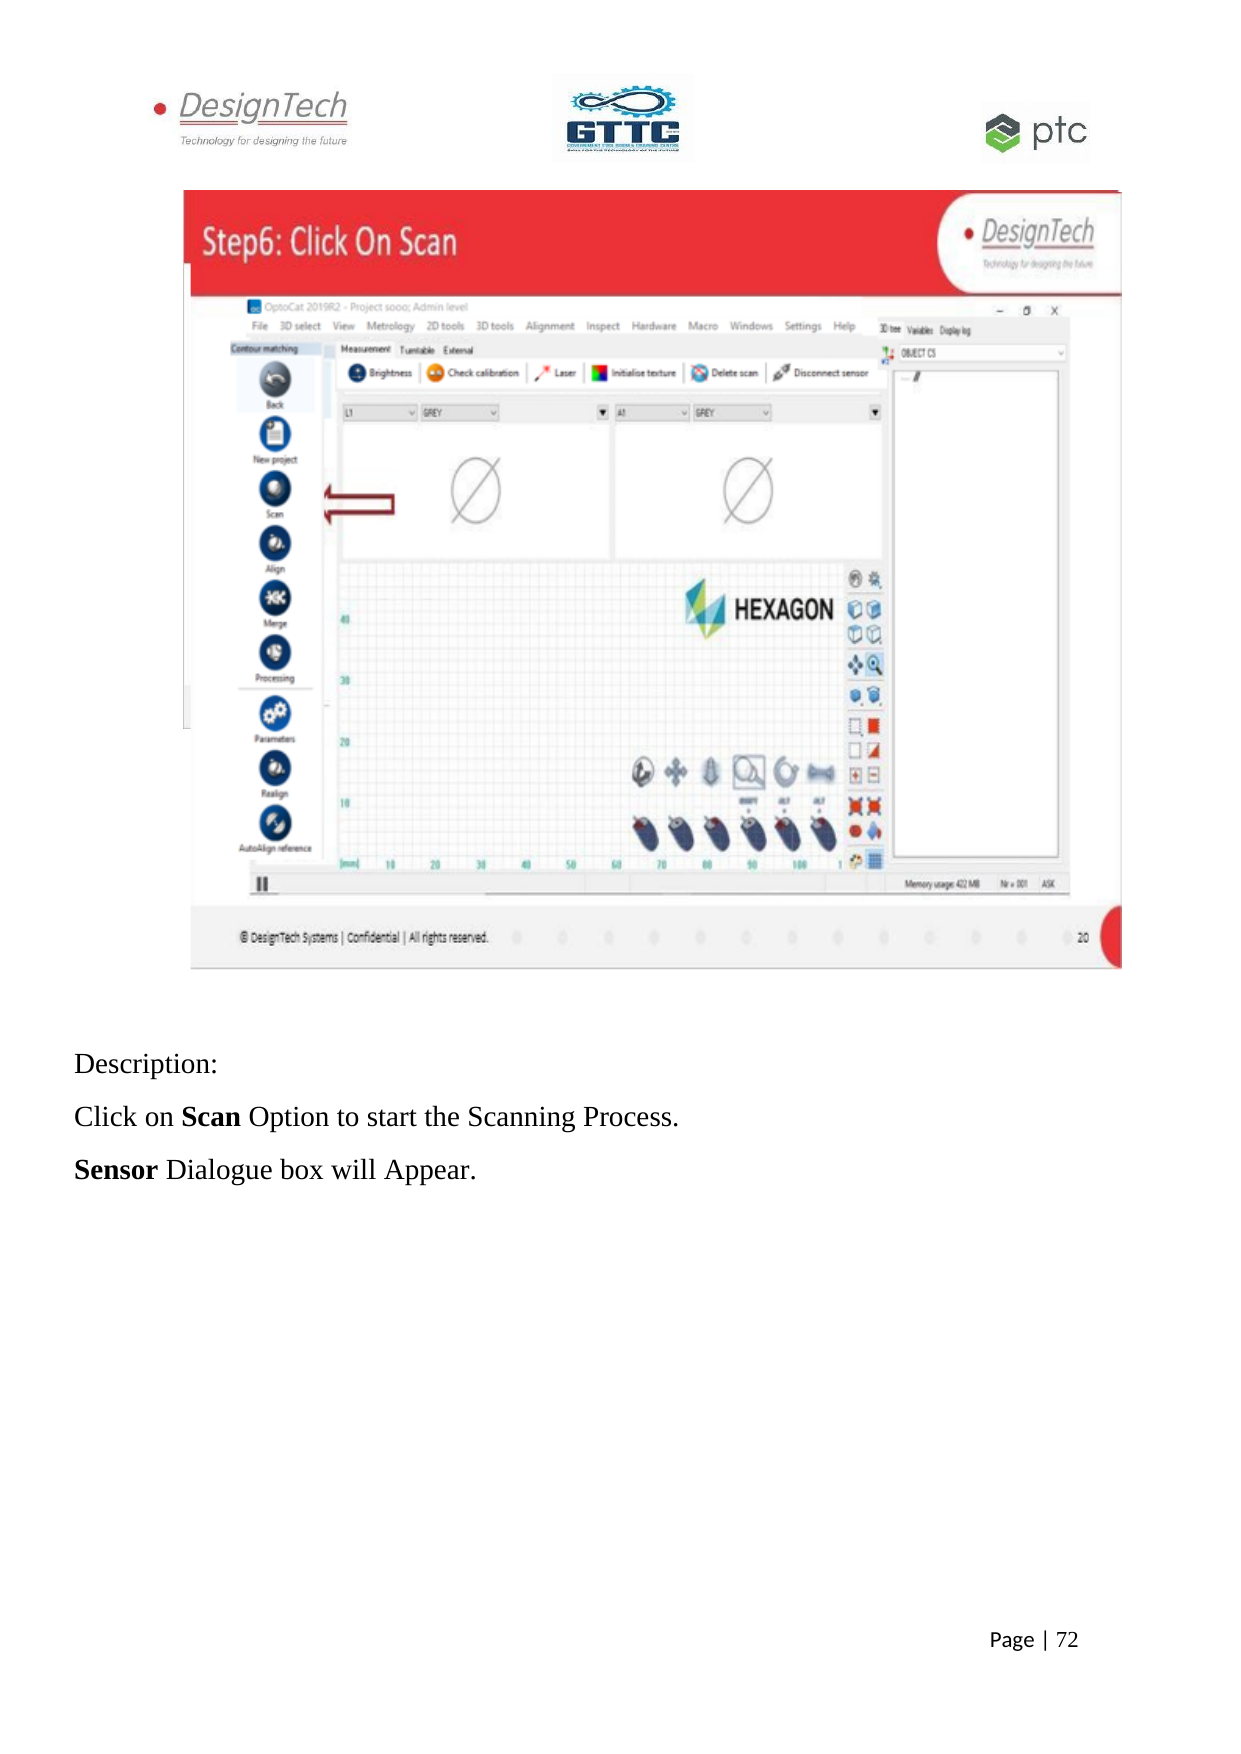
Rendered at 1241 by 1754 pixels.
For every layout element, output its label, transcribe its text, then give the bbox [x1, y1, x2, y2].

picture [147, 85, 352, 152]
picture [980, 101, 1090, 164]
text Sensor Dialogue box will Appear. [74, 1152, 1240, 1186]
picture [183, 190, 1122, 971]
text Description: [74, 1047, 1240, 1080]
text Click on Scan Option to start the Scanning Process. [74, 1099, 1240, 1133]
picture [552, 73, 695, 163]
